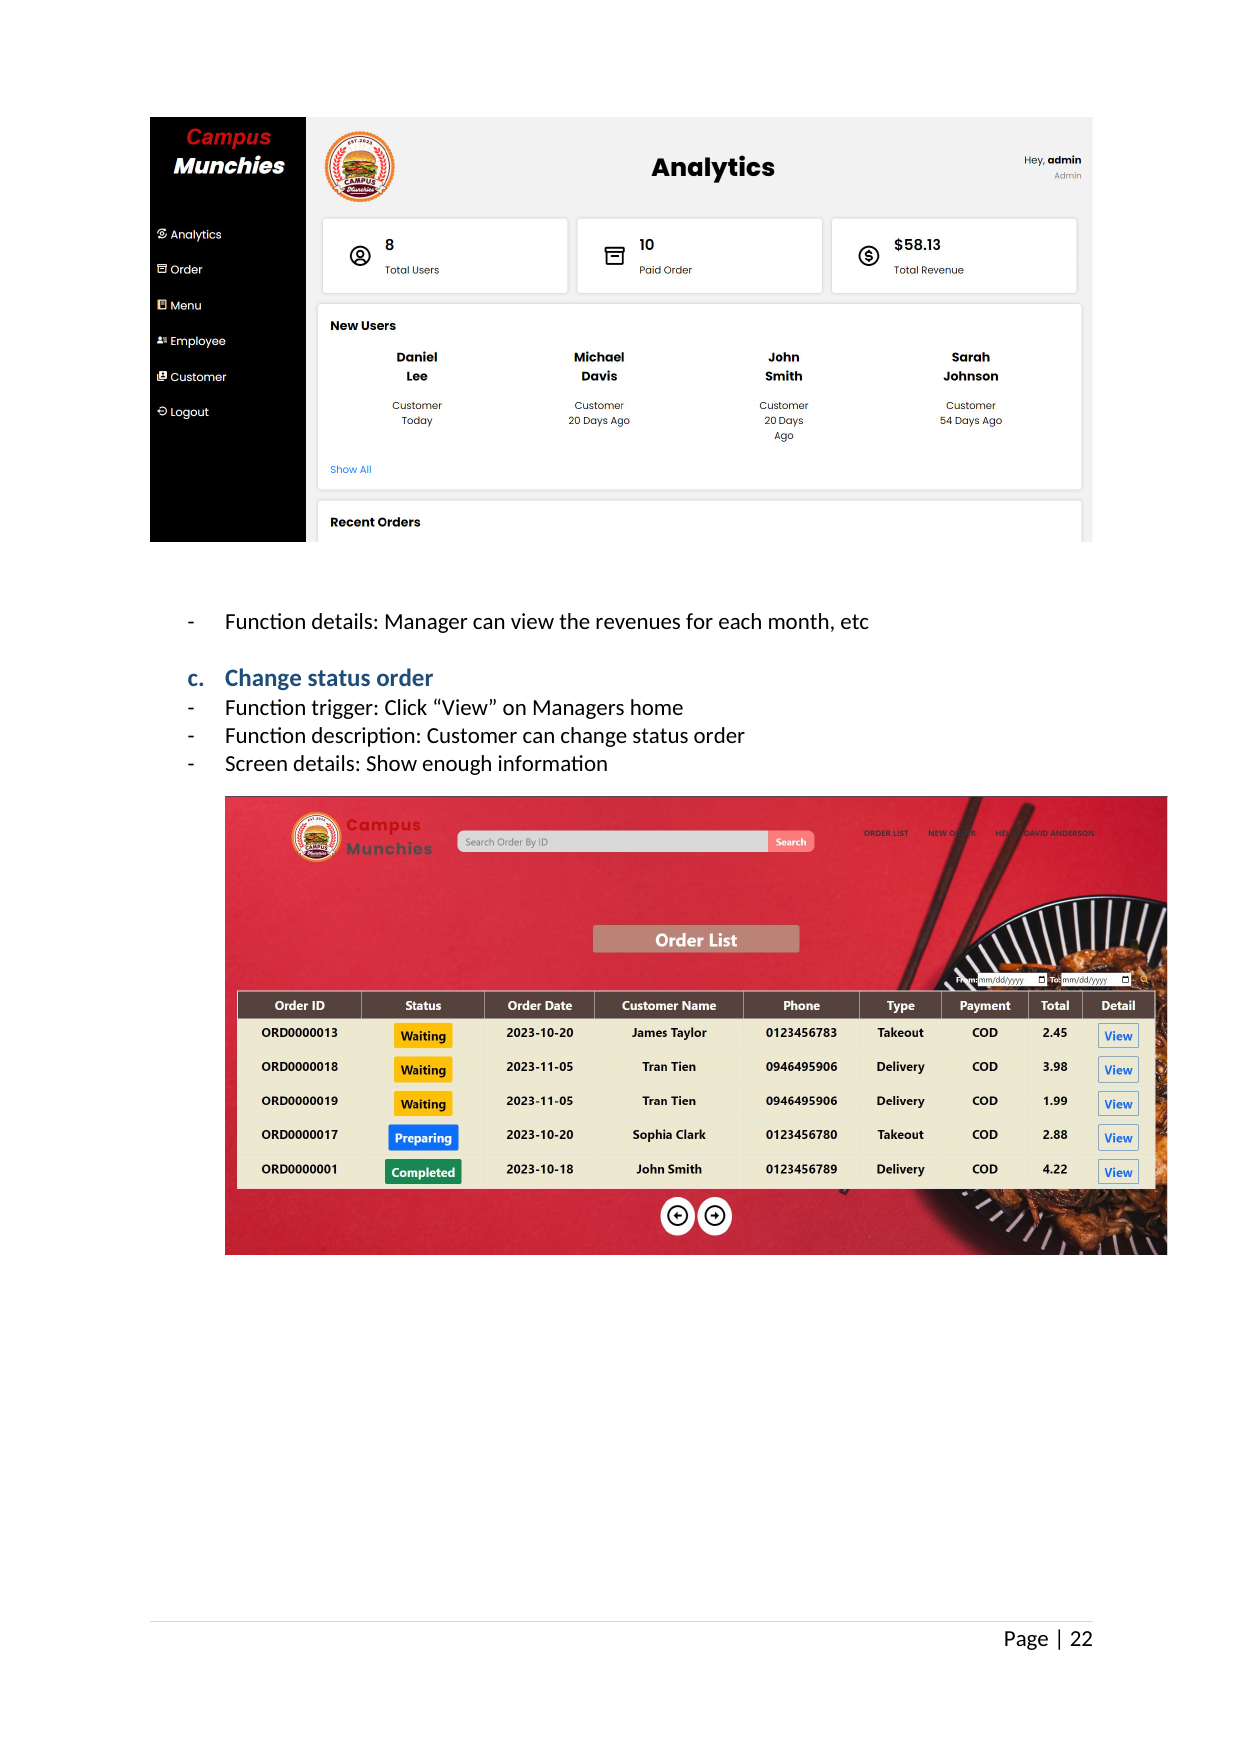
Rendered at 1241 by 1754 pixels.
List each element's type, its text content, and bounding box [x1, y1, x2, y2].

list Function description: Customer can change status order [187, 721, 1093, 749]
picture [225, 796, 1168, 1255]
list Function details: Manager can view the revenues for each month, etc [187, 607, 1093, 635]
subtitle Change status order [187, 662, 1093, 693]
picture [150, 117, 1093, 542]
list Function trigger: Click “View” on Managers home [187, 693, 1093, 721]
list Screen details: Show enough information [187, 749, 1093, 777]
